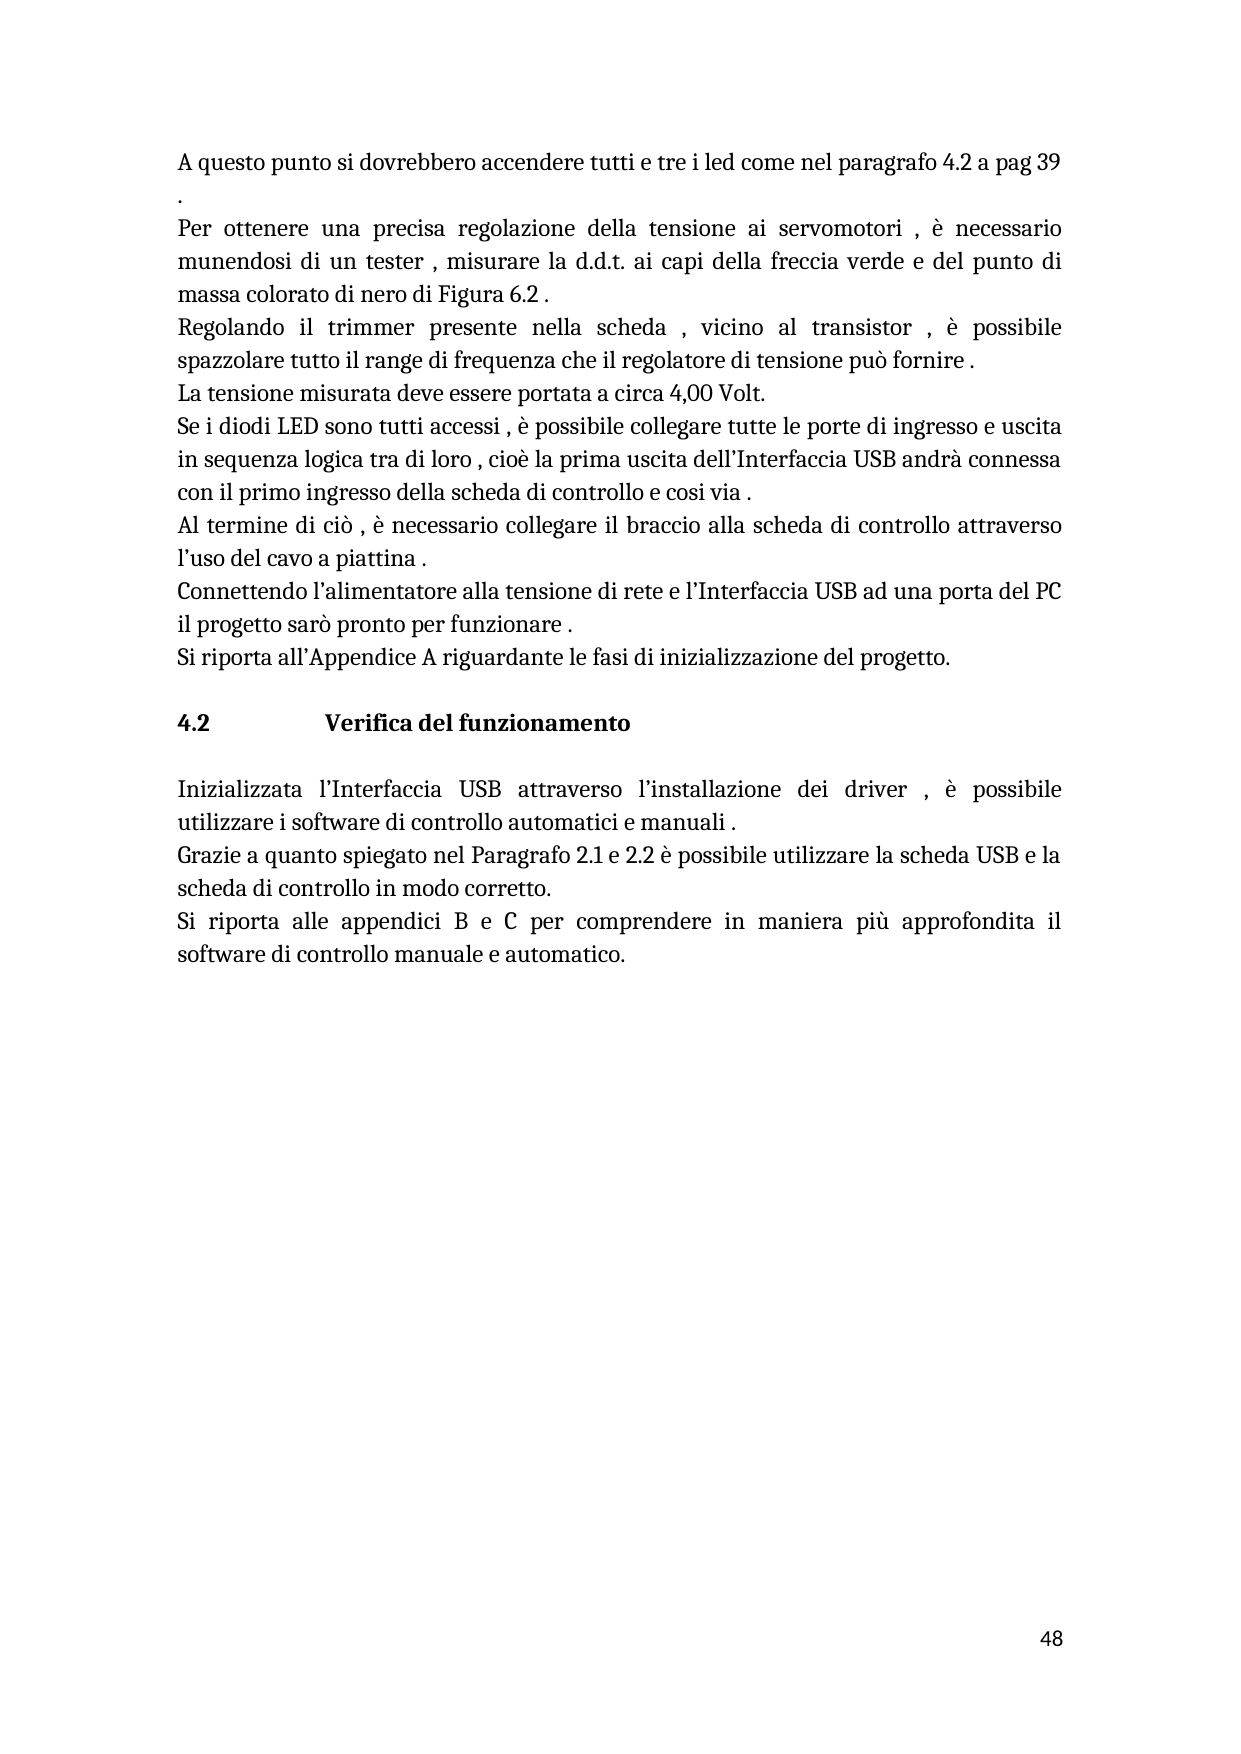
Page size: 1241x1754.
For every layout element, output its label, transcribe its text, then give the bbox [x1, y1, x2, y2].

text A questo punto si dovrebbero accendere tutti e tre i led come nel paragrafo 4.2 a pag 39 . [177, 148, 1063, 209]
text Si riporta alle appendici B e C per comprendere in maniera più approfondita il software di controllo manuale e automatico. [177, 907, 1063, 969]
text Grazie a quanto spiegato nel Paragrafo 2.1 e 2.2 è possibile utilizzare la scheda USB e la scheda di controllo in modo corretto. [177, 841, 1063, 903]
text Inizializzata l’Interfaccia USB attraverso l’installazione dei driver , è possibile utilizzare i software di controllo automatici e manuali . [177, 775, 1063, 837]
text 4.2 Verifica del funzionamento [177, 709, 1063, 738]
text Per ottenere una precisa regolazione della tensione ai servomotori , è necessario munendosi di un tester , misurare la d.d.t. ai capi della freccia verde e del punto di massa colorato di nero di Figura 6.2 . [177, 214, 1063, 308]
text Si riporta all’Appendice A riguardante le fasi di inizializzazione del progetto. [177, 643, 1063, 672]
text La tensione misurata deve essere portata a circa 4,00 Volt. [177, 379, 1063, 408]
text Regolando il trimmer presente nella scheda , vicino al transistor , è possibile spazzolare tutto il range di frequenza che il regolatore di tensione può fornire . [177, 313, 1063, 374]
text Al termine di ciò , è necessario collegare il braccio alla scheda di controllo attraverso l’uso del cavo a piattina . [177, 511, 1063, 573]
text Se i diodi LED sono tutti accessi , è possibile collegare tutte le porte di ingresso e uscita in sequenza logica tra di loro , cioè la prima uscita dell’Interfaccia USB andrà connessa con il primo ingresso della scheda di controllo e cosi via . [177, 412, 1063, 507]
text Connettendo l’alimentatore alla tensione di rete e l’Interfaccia USB ad una porta del PC il progetto sarò pronto per funzionare . [177, 577, 1063, 639]
